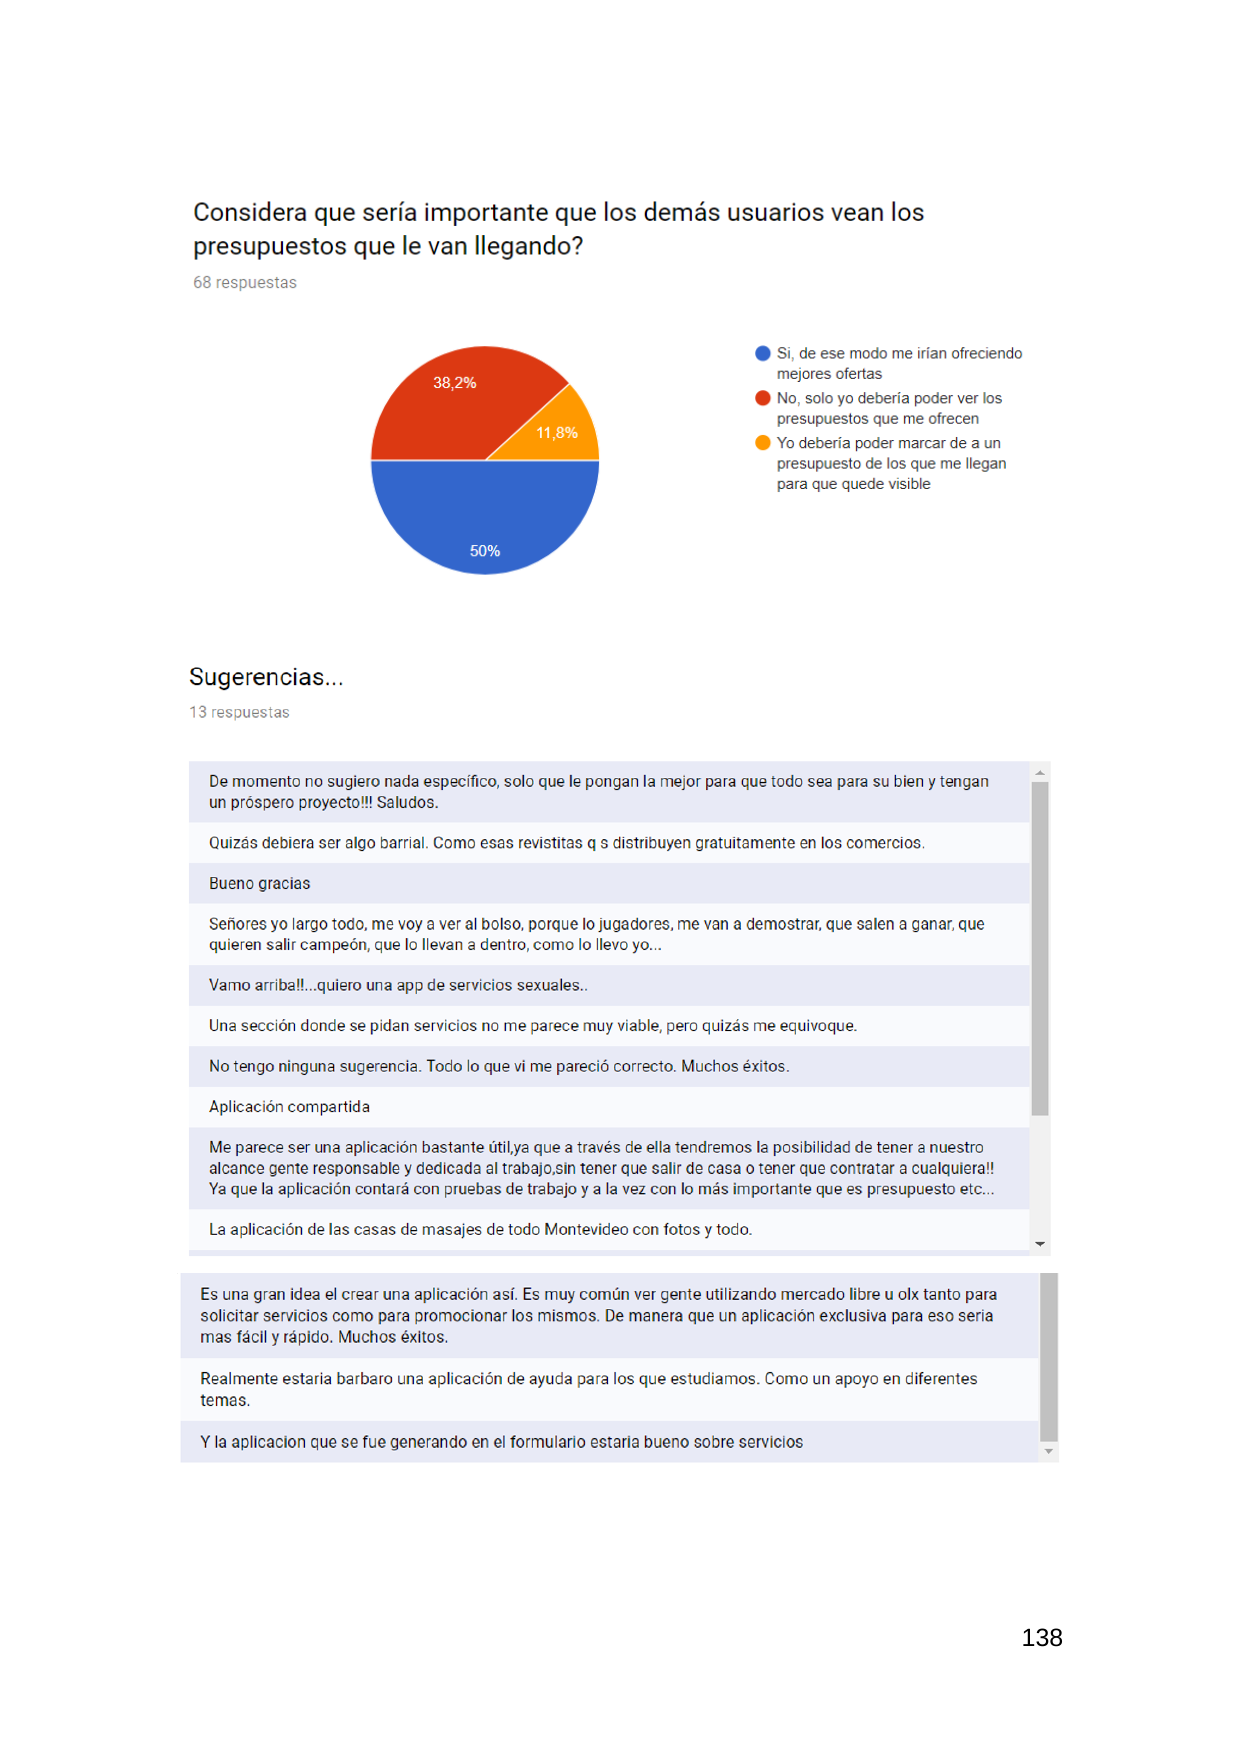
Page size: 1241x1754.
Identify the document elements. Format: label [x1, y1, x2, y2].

picture [177, 177, 1063, 1498]
